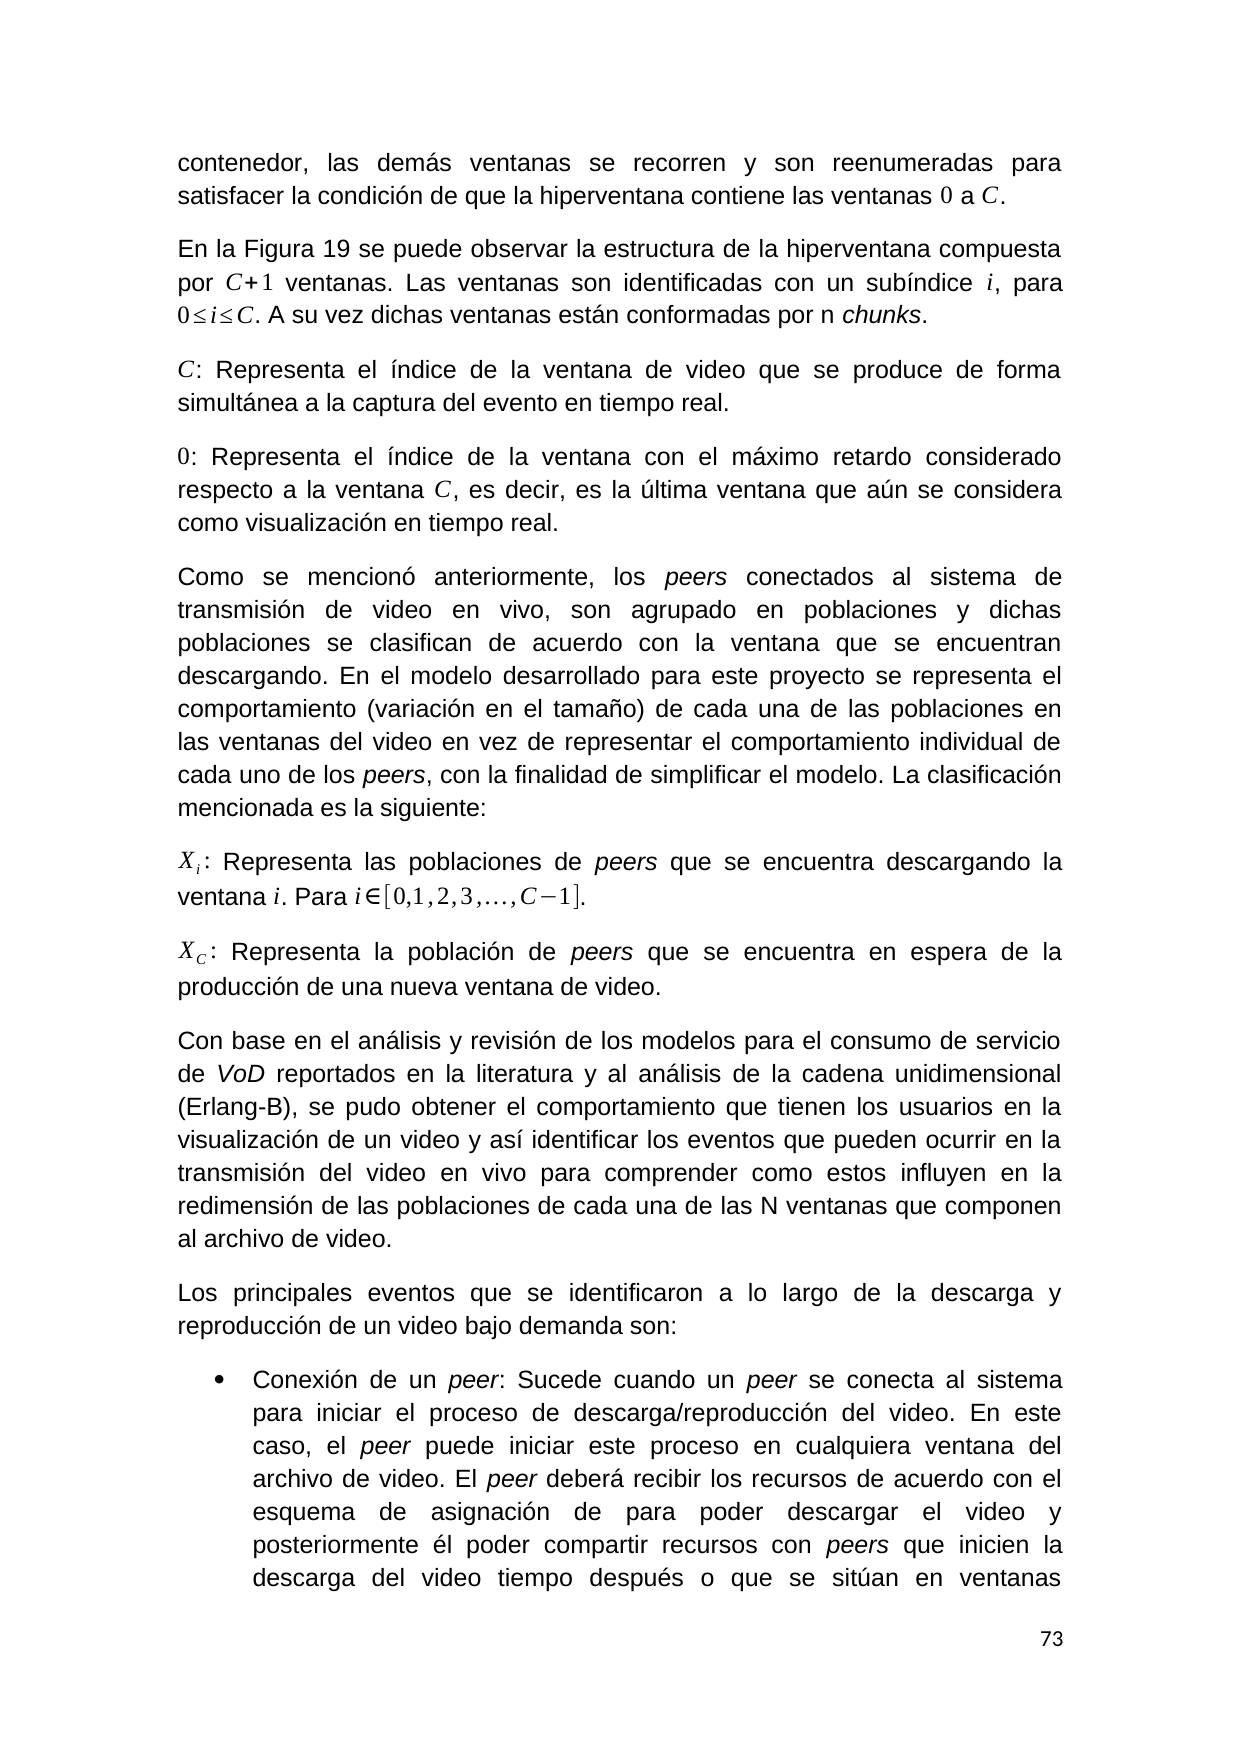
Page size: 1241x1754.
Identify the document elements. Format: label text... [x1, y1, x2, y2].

text Representa las poblaciones de peers que se encuentra descargando la ventana . Para . [177, 847, 1063, 911]
text Con base en el análisis y revisión de los modelos para el consumo de servicio de VoD reportados en la literatura y al análisis de la cadena unidimensional (Erlang-B), se pudo obtener el comportamiento que tienen los usuarios en la visualización de un video y así identificar los eventos que pueden ocurrir en la transmisión del video en vivo para comprender como estos influyen en la redimensión de las poblaciones de cada una de las N ventanas que componen al archivo de video. [177, 1026, 1063, 1253]
text : Representa el índice de la ventana con el máximo retardo considerado respecto a la ventana , es decir, es la última ventana que aún se considera como visualización en tiempo real. [177, 442, 1063, 537]
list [215, 1364, 1063, 1592]
text Como se mencionó anteriormente, los peers conectados al sistema de transmisión de video en vivo, son agrupado en poblaciones y dichas poblaciones se clasifican de acuerdo con la ventana que se encuentran descargando. En el modelo desarrollado para este proyecto se representa el comportamiento (variación en el tamaño) de cada una de las poblaciones en las ventanas del video en vez de representar el comportamiento individual de cada uno de los peers, con la finalidad de simplificar el modelo. La clasificación mencionada es la siguiente: [177, 562, 1063, 822]
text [177, 148, 1063, 209]
text : Representa el índice de la ventana de video que se produce de forma simultánea a la captura del evento en tiempo real. [177, 354, 1063, 417]
text Los principales eventos que se identificaron a lo largo de la descarga y reproducción de un video bajo demanda son: [177, 1278, 1063, 1339]
text Representa la población de peers que se encuentra en espera de la producción de una nueva ventana de video. [177, 936, 1063, 1001]
text En la Figura 19 se puede observar la estructura de la hiperventana compuesta por ventanas. Las ventanas son identificadas con un subíndice , para . A su vez dichas ventanas están conformadas por n chunks. [177, 234, 1063, 329]
